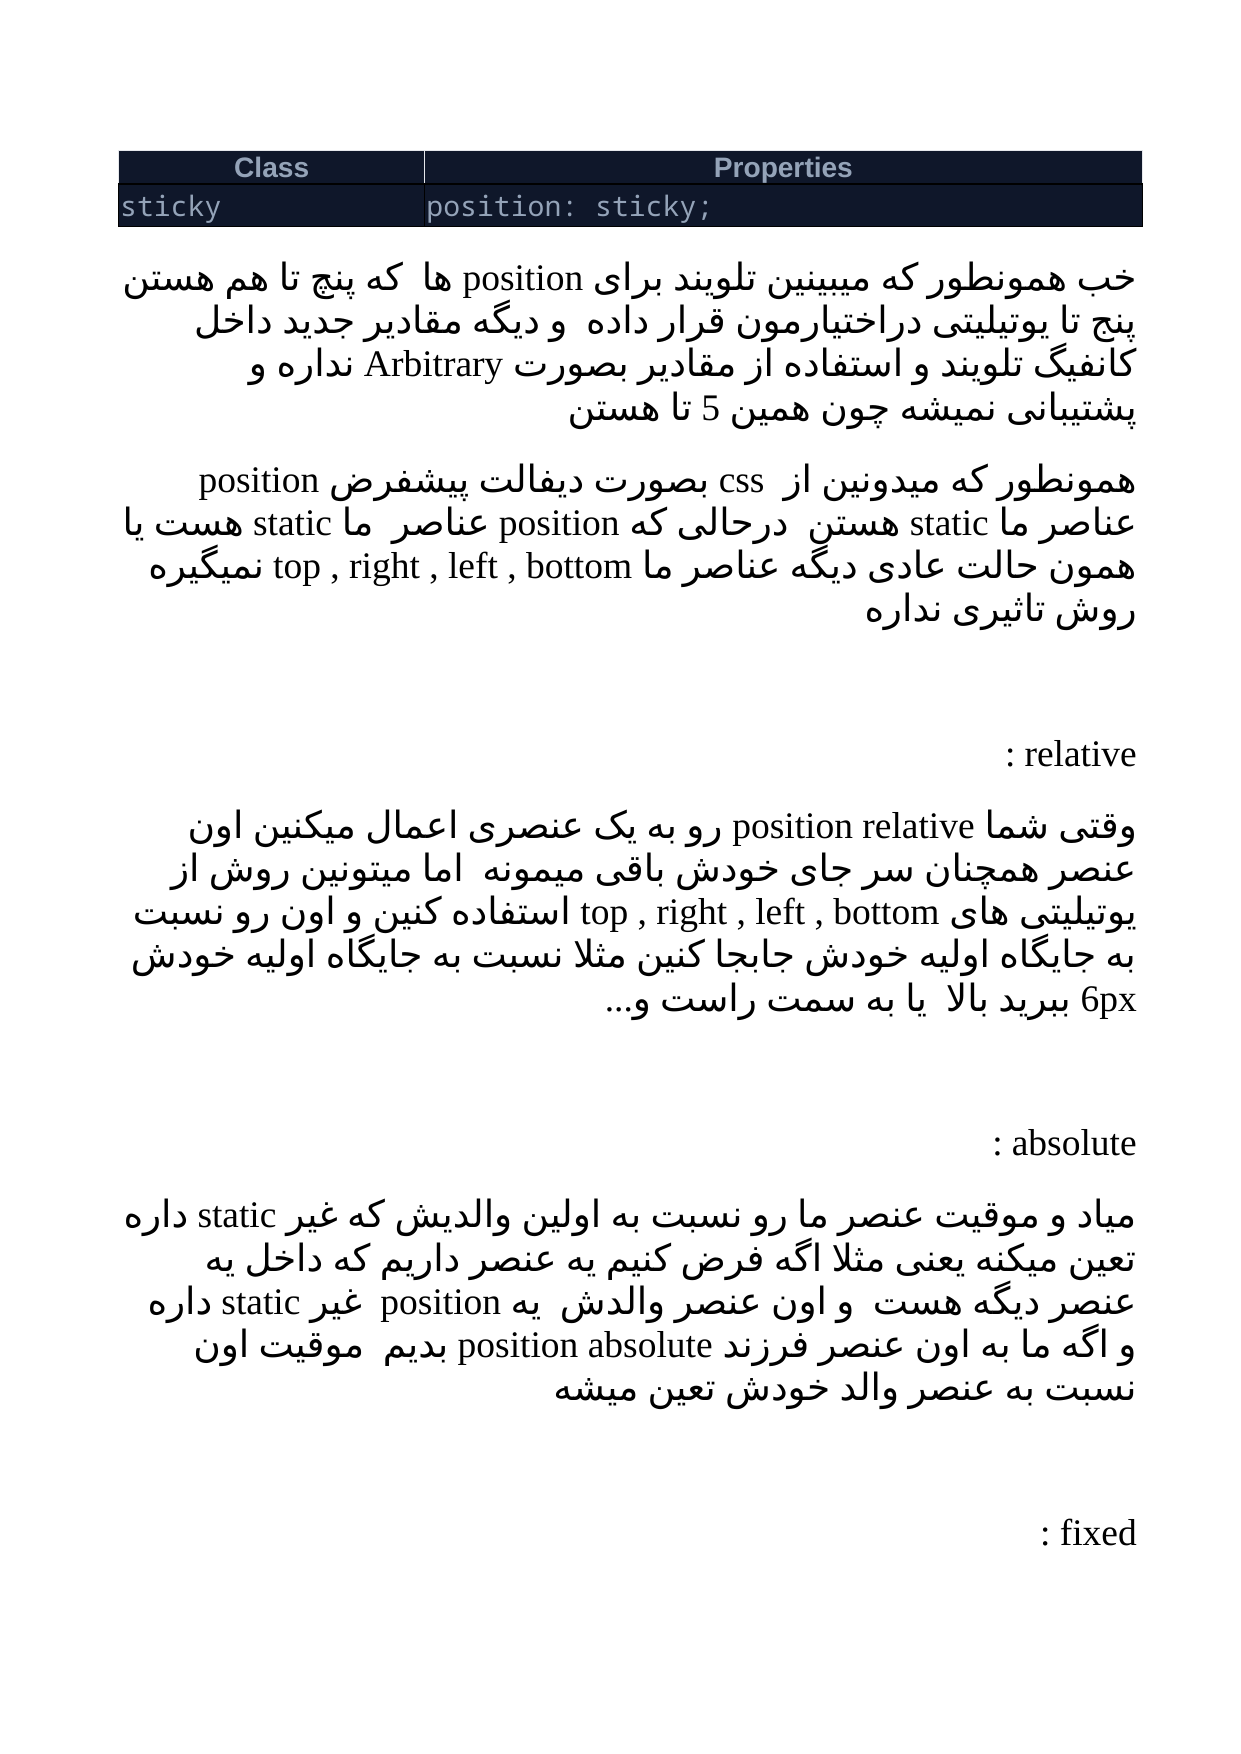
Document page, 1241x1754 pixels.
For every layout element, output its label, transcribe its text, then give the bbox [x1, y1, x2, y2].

table_header Class [119, 151, 424, 183]
subtitle خب همونطور که میبینین تلویند برای position ها که پنچ تا هم هستن پنج تا یوتیلیتی دراختیارمون قرار داده و دیگه مقادیر جدید داخل کانفیگ تلویند و استفاده از مقادیر بصورت Arbitrary نداره و پشتیبانی نمیشه چون همین 5 تا هستن [118, 256, 1137, 428]
subtitle وقتی شما position relative رو به یک عنصری اعمال میکنین اون عنصر همچنان سر جای خودش باقی میمونه اما میتونین روش از یوتیلیتی های top , right , left , bottom استفاده کنین و اون رو نسبت به جایگاه اولیه خودش جابجا کنین مثلا نسبت به جایگاه اولیه خودش 6px ببرید بالا یا به سمت راست و... [118, 803, 1137, 1019]
subtitle همونطور که میدونین از css بصورت دیفالت پیشفرض position عناصر ما static هستن درحالی که position عناصر ما static هست یا همون حالت عادی دیگه عناصر ما top , right , left , bottom نمیگیره روش تاثیری نداره [118, 457, 1137, 630]
subtitle relative : [118, 731, 1137, 774]
subtitle میاد و موقیت عنصر ما رو نسبت به اولین والدیش که غیر static داره تعین میکنه یعنی مثلا اگه فرض کنیم یه عنصر داریم که داخل یه عنصر دیگه هست و اون عنصر والدش یه position غیر static داره و اگه ما به اون عنصر فرزند position absolute بدیم موقیت اون نسبت به عنصر والد خودش تعین میشه [118, 1193, 1137, 1408]
table_cell sticky [119, 185, 424, 226]
subtitle absolute : [118, 1121, 1137, 1164]
table_cell position: sticky; [425, 185, 1142, 226]
subtitle fixed : [118, 1510, 1137, 1553]
table_header Properties [425, 151, 1142, 183]
